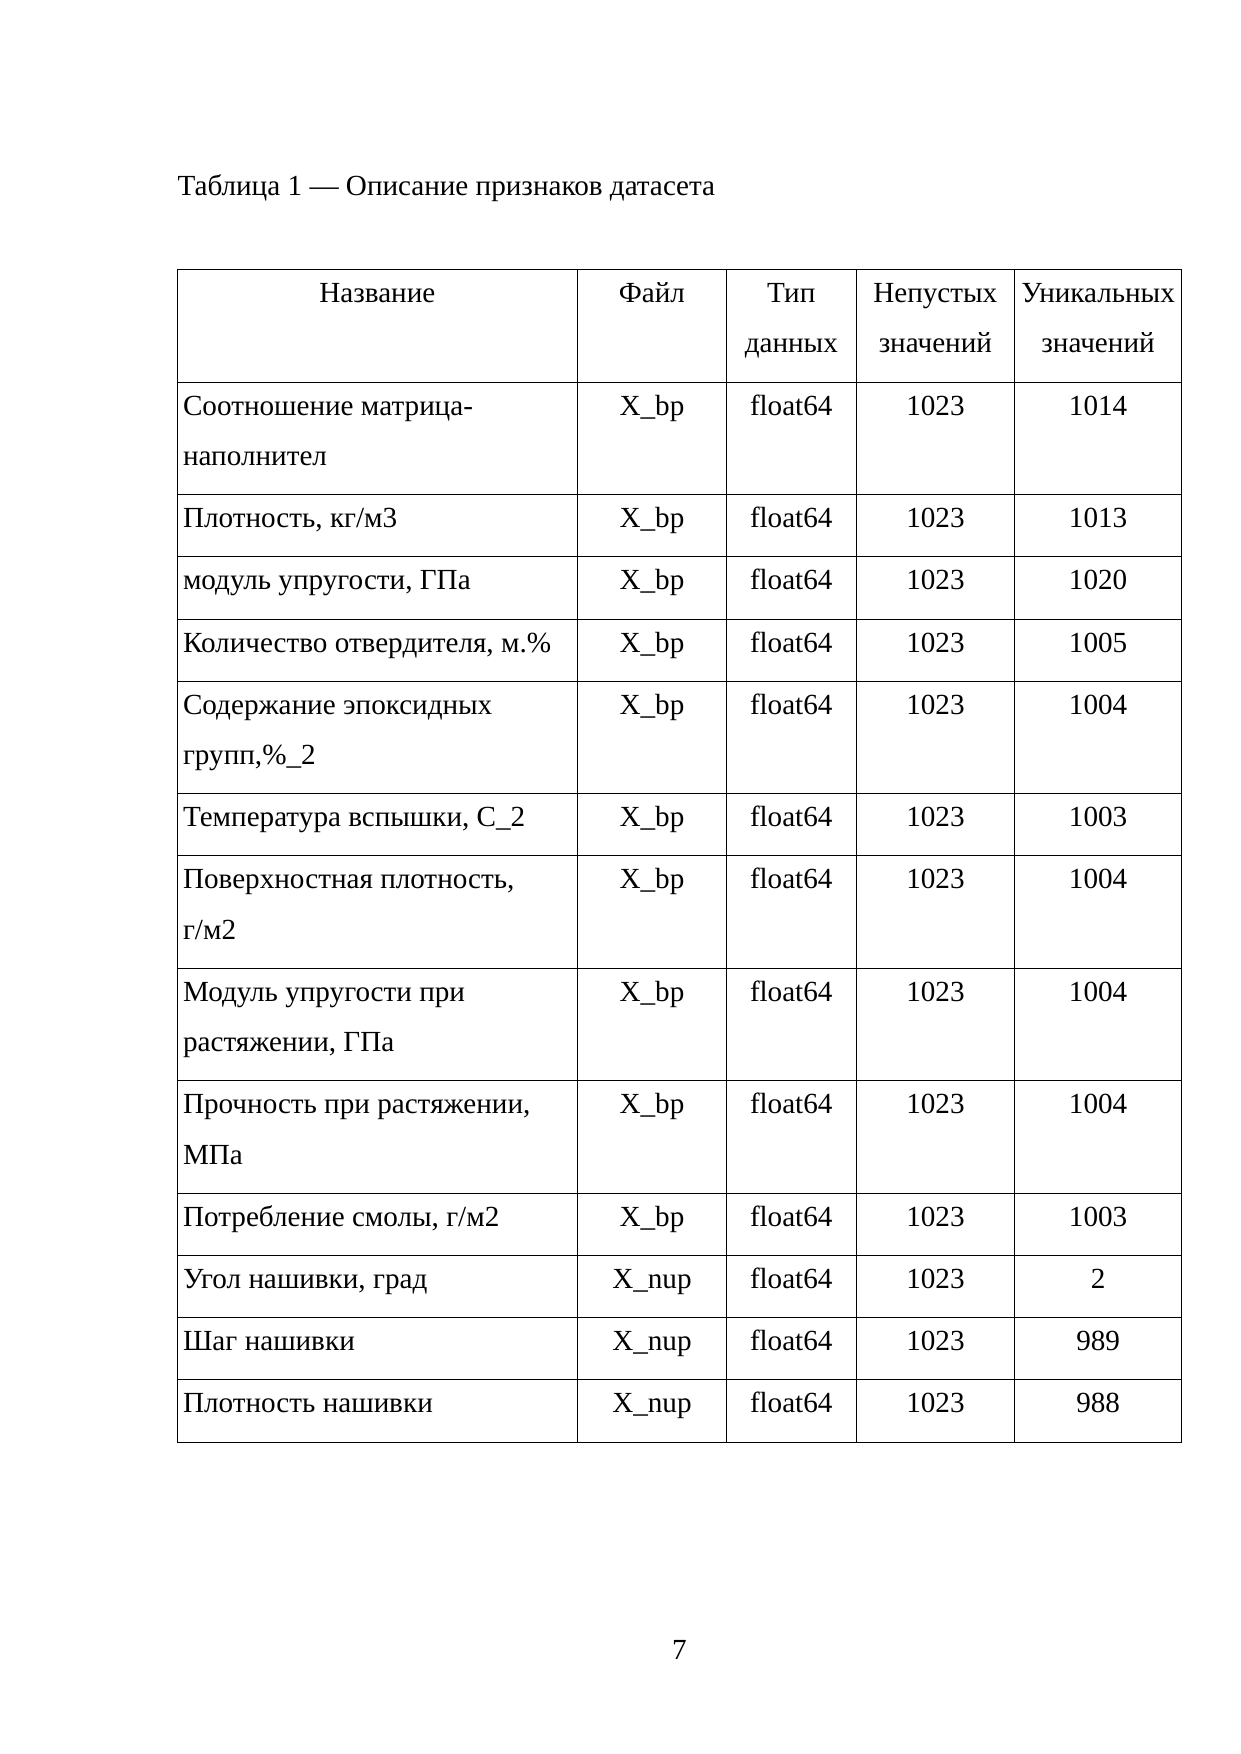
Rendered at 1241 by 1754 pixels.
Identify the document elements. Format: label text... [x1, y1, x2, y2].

table_cell X_bp [578, 620, 726, 681]
table_cell float64 [727, 682, 856, 793]
table_cell float64 [727, 794, 856, 855]
table_cell float64 [727, 856, 856, 968]
table_cell X_bp [578, 682, 726, 793]
table_cell 1004 [1015, 969, 1181, 1080]
table_cell X_bp [578, 969, 726, 1080]
table_cell модуль упругости, ГПа [178, 557, 577, 618]
table_header Файл [578, 270, 726, 382]
table_header Непустых значений [857, 270, 1014, 382]
table_cell 989 [1015, 1318, 1181, 1379]
table_cell Плотность нашивки [178, 1380, 577, 1442]
table_cell Поверхностная плотность, г/м2 [178, 856, 577, 968]
table_cell Потребление смолы, г/м2 [178, 1194, 577, 1255]
table_cell X_nup [578, 1256, 726, 1317]
table_cell Шаг нашивки [178, 1318, 577, 1379]
table_cell Соотношение матрица-наполнител [178, 383, 577, 494]
table_cell 1023 [857, 1081, 1014, 1193]
table_cell 1004 [1015, 682, 1181, 793]
table_cell 1003 [1015, 794, 1181, 855]
table_cell 1023 [857, 969, 1014, 1080]
table_cell Содержание эпоксидных групп,%_2 [178, 682, 577, 793]
table_cell X_bp [578, 794, 726, 855]
table_cell Прочность при растяжении, МПа [178, 1081, 577, 1193]
table_cell Количество отвердителя, м.% [178, 620, 577, 681]
table_cell 1004 [1015, 856, 1181, 968]
table_cell float64 [727, 1194, 856, 1255]
table_cell X_bp [578, 557, 726, 618]
table_cell 1023 [857, 620, 1014, 681]
table_cell X_bp [578, 856, 726, 968]
table_cell 1023 [857, 1194, 1014, 1255]
text Таблица 1 — Описание признаков датасета [177, 168, 1181, 202]
table_cell X_nup [578, 1318, 726, 1379]
table_cell X_bp [578, 495, 726, 556]
table_cell 1023 [857, 383, 1014, 494]
table_cell 1023 [857, 682, 1014, 793]
table_cell Плотность, кг/м3 [178, 495, 577, 556]
table_cell float64 [727, 383, 856, 494]
table_cell 1013 [1015, 495, 1181, 556]
table_cell 2 [1015, 1256, 1181, 1317]
table_cell float64 [727, 1380, 856, 1442]
table_cell 1023 [857, 557, 1014, 618]
table_cell float64 [727, 969, 856, 1080]
table_cell 1023 [857, 1380, 1014, 1442]
table_cell 1014 [1015, 383, 1181, 494]
table_cell 1023 [857, 1256, 1014, 1317]
table_cell float64 [727, 620, 856, 681]
table_cell 1005 [1015, 620, 1181, 681]
table_cell 1020 [1015, 557, 1181, 618]
table_cell float64 [727, 1256, 856, 1317]
table_header Уникальных значений [1015, 270, 1181, 382]
table_header Название [178, 270, 577, 382]
table_cell Угол нашивки, град [178, 1256, 577, 1317]
table_cell X_bp [578, 1081, 726, 1193]
table_cell X_nup [578, 1380, 726, 1442]
table_cell 1023 [857, 794, 1014, 855]
table_cell 1003 [1015, 1194, 1181, 1255]
table_cell 1023 [857, 1318, 1014, 1379]
table_cell float64 [727, 1318, 856, 1379]
table_cell 988 [1015, 1380, 1181, 1442]
table_cell 1004 [1015, 1081, 1181, 1193]
table_cell float64 [727, 557, 856, 618]
table_cell X_bp [578, 1194, 726, 1255]
table_cell float64 [727, 1081, 856, 1193]
table_cell X_bp [578, 383, 726, 494]
table_cell Температура вспышки, С_2 [178, 794, 577, 855]
table_cell Модуль упругости при растяжении, ГПа [178, 969, 577, 1080]
table_cell 1023 [857, 495, 1014, 556]
table_header Тип данных [727, 270, 856, 382]
table_cell float64 [727, 495, 856, 556]
table_cell 1023 [857, 856, 1014, 968]
